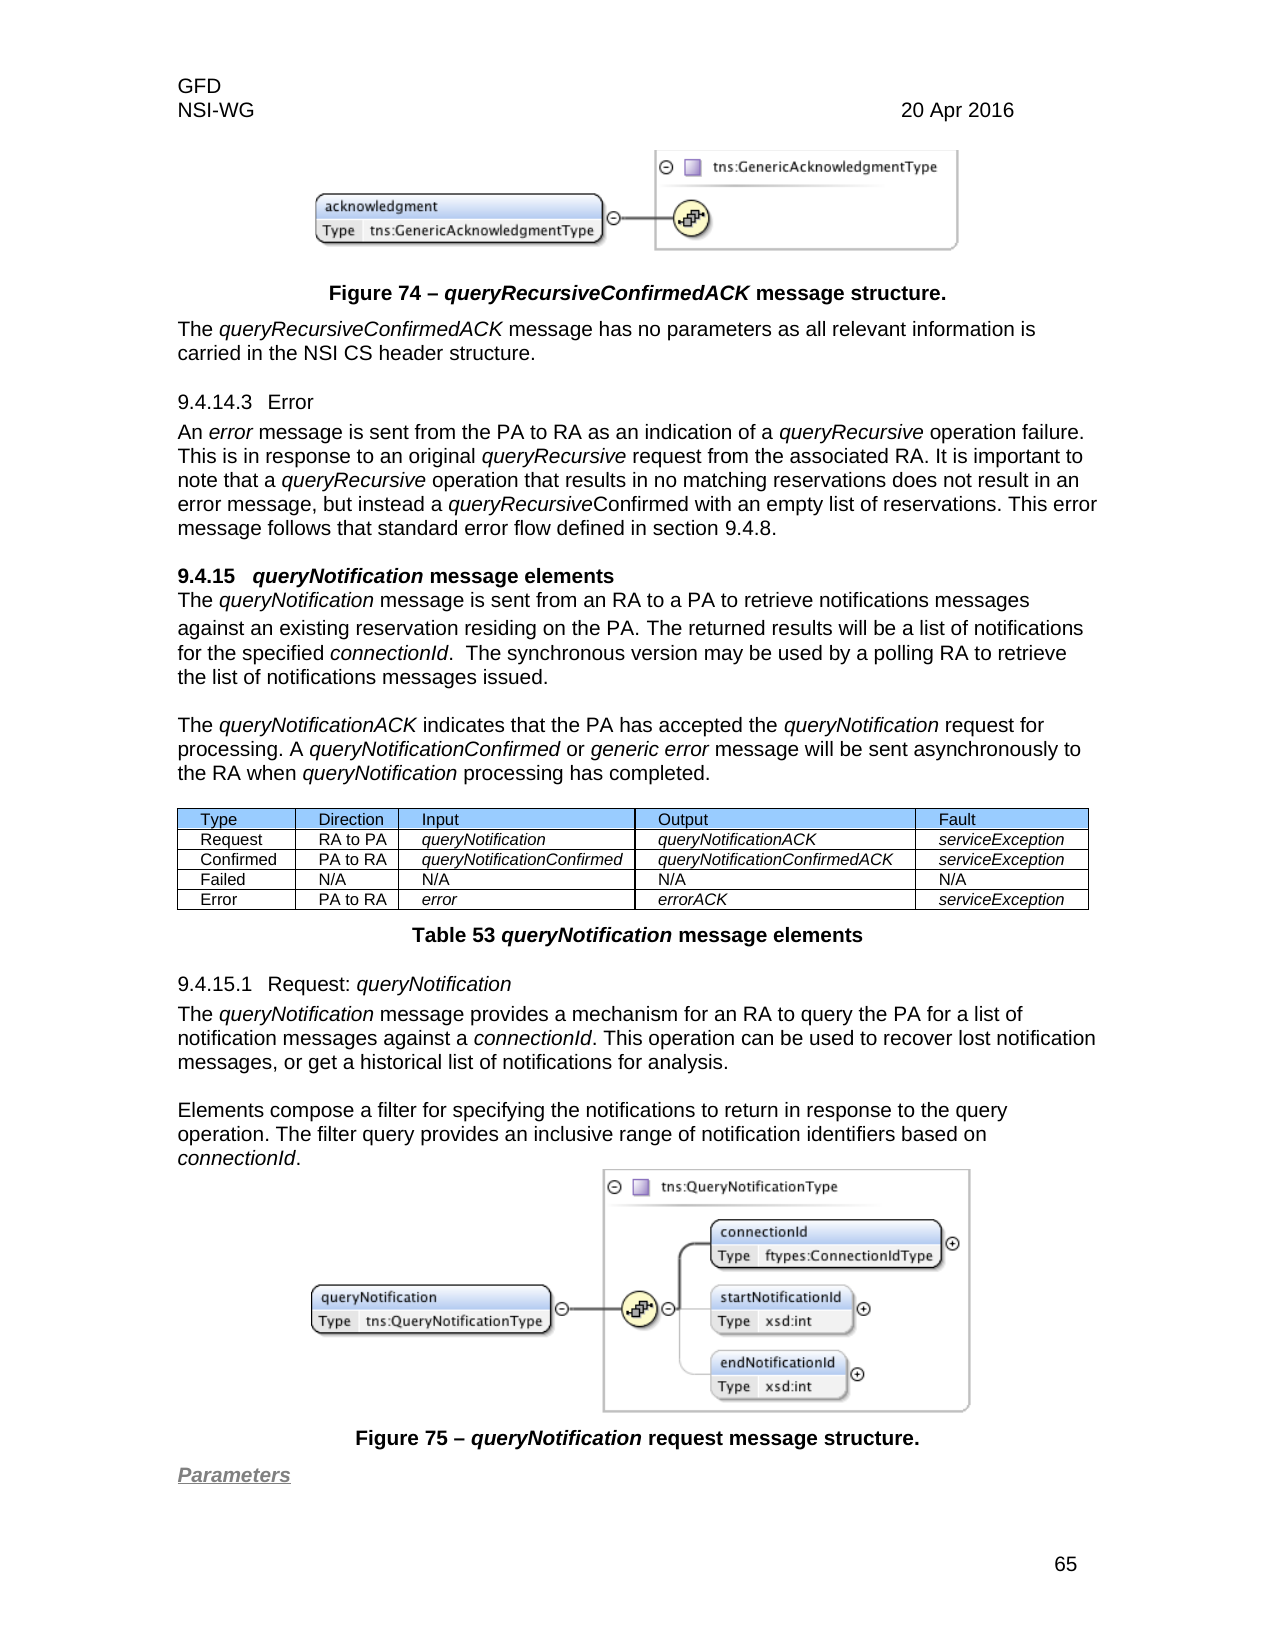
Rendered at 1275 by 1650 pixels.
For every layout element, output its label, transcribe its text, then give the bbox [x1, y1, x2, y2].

subtitle Error [177, 390, 1098, 414]
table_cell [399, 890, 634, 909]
text The queryRecursiveConfirmedACK message has no parameters as all relevant information is carried in the NSI CS header structure. [177, 317, 1098, 365]
text Figure 74 – queryRecursiveConfirmedACK message structure. [177, 281, 1098, 304]
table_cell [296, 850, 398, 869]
text The queryNotificationACK indicates that the PA has accepted the queryNotification request for processing. A queryNotificationConfirmed or generic error message will be sent asynchronously to the RA when queryNotification processing has completed. [177, 712, 1098, 784]
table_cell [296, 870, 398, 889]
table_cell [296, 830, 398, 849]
text The queryNotification message provides a mechanism for an RA to query the PA for a list of notification messages against a connectionId. This operation can be used to recover lost notification messages, or get a historical list of notifications for analysis. Elements compose a filter for specifying the notifications to return in response to the query operation. The filter query provides an inclusive range of notification identifiers based on connectionId. [177, 1002, 1098, 1170]
picture [315, 150, 960, 252]
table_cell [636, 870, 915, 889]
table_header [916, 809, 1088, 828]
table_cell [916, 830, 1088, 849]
text Figure 75 – queryNotification request message structure. [177, 1426, 1098, 1450]
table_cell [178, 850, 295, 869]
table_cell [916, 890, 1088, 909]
text The queryNotification message is sent from an RA to a PA to retrieve notifications messages against an existing reservation residing on the PA. The returned results will be a list of notifications for the specified connectionId. The synchronous version may be used by a polling RA to retrieve the list of notifications messages issued. [177, 588, 1098, 688]
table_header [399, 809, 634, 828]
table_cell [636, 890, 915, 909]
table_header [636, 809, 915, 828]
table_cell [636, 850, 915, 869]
picture [311, 1169, 972, 1414]
text An error message is sent from the PA to RA as an indication of a queryRecursive operation failure. This is in response to an original queryRecursive request from the associated RA. It is important to note that a queryRecursive operation that results in no matching reservations does not result in an error message, but instead a queryRecursiveConfirmed with an empty list of reservations. This error message follows that standard error flow defined in section 9.4.8. [177, 420, 1098, 540]
text Table 53 queryNotification message elements [177, 923, 1098, 947]
subtitle queryNotification message elements [177, 564, 1098, 588]
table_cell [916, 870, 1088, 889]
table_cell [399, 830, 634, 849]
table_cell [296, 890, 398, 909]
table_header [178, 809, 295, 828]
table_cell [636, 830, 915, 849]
text Parameters [177, 1462, 1098, 1486]
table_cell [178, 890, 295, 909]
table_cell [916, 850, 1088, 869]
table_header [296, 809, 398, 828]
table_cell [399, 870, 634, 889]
subtitle Request: queryNotification [177, 972, 1098, 996]
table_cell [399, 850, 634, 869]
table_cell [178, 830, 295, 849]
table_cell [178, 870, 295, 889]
